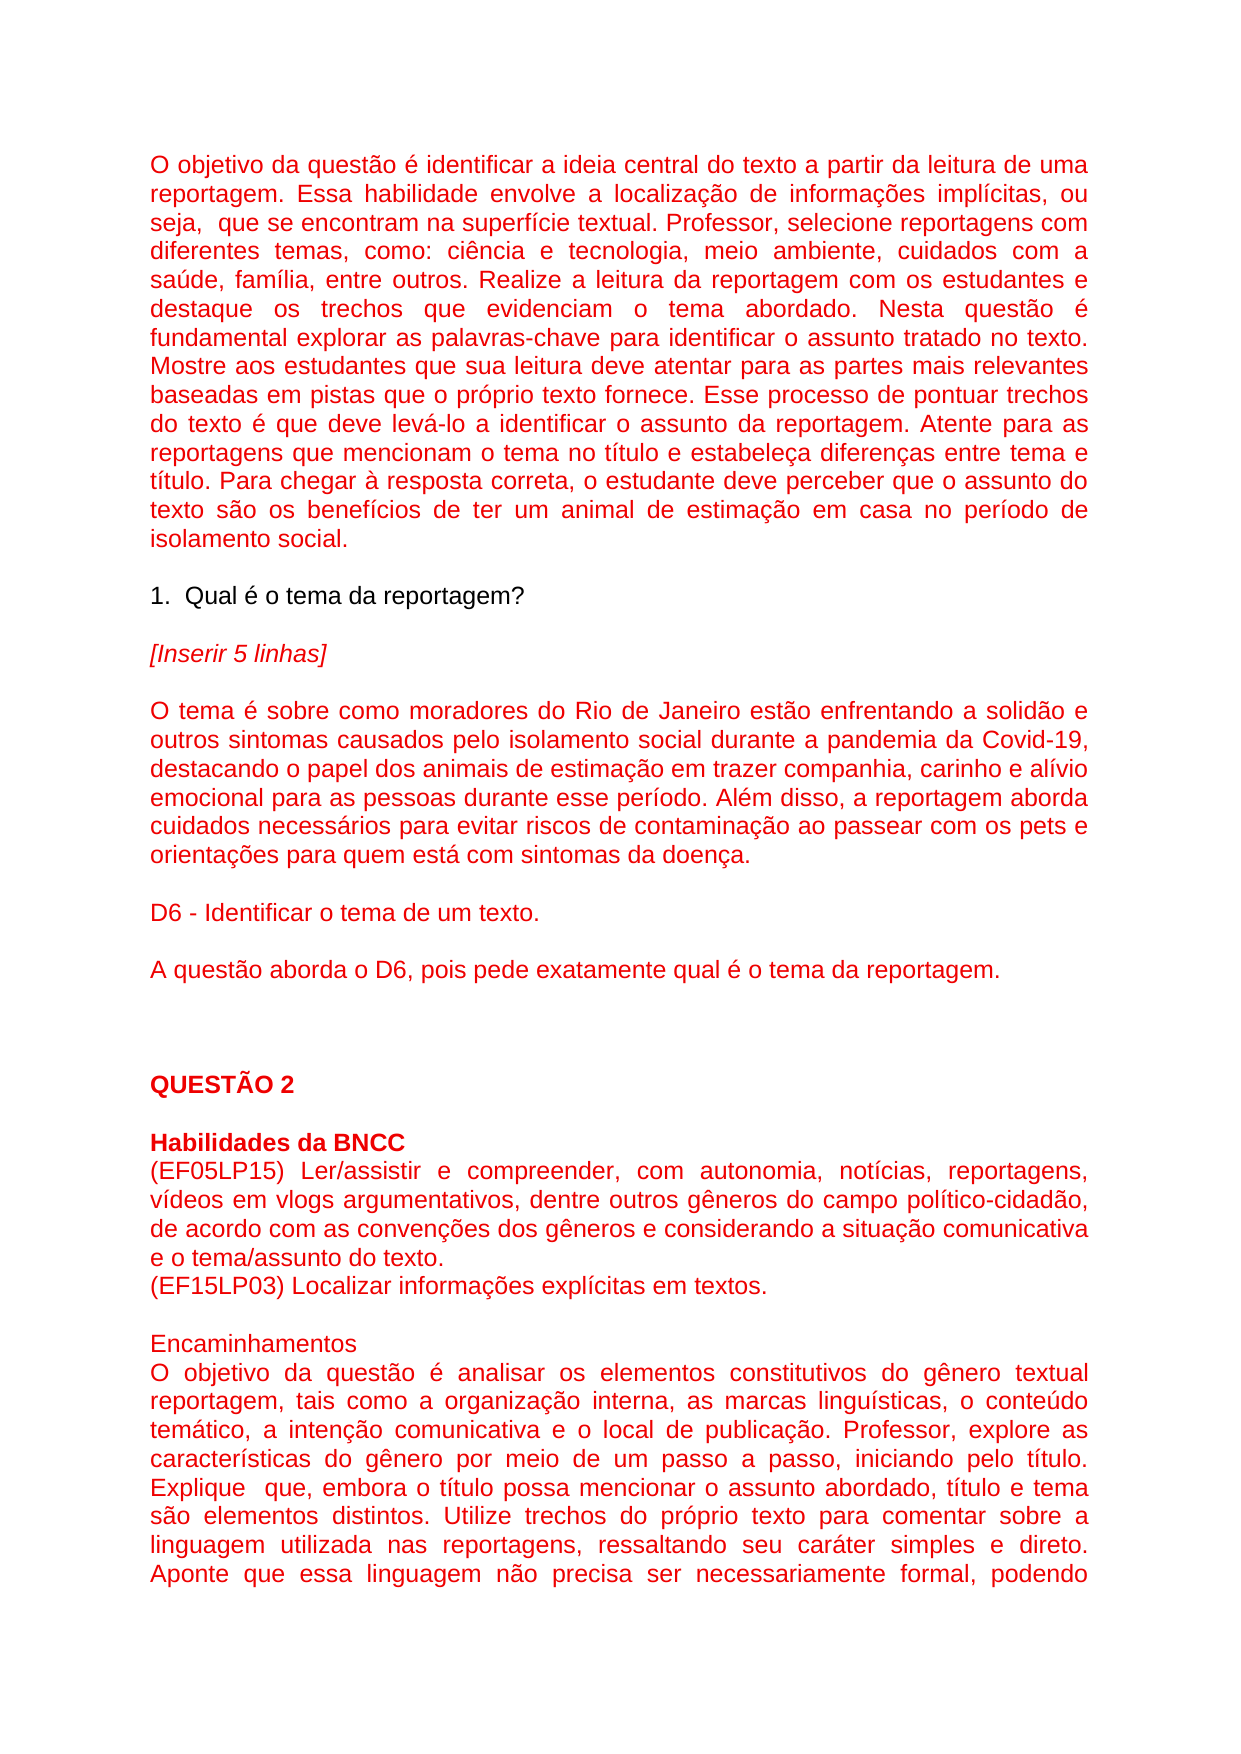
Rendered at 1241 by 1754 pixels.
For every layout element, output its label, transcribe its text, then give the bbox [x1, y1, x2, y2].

text QUESTÃO 2 [150, 1070, 1090, 1099]
text Habilidades da BNCC [150, 1127, 1090, 1156]
text 1. Qual é o tema da reportagem? [150, 581, 1090, 610]
text A questão aborda o D6, pois pede exatamente qual é o tema da reportagem. [150, 955, 1090, 984]
text O tema é sobre como moradores do Rio de Janeiro estão enfrentando a solidão e outros sintomas causados pelo isolamento social durante a pandemia da Covid-19, destacando o papel dos animais de estimação em trazer companhia, carinho e alívio emocional para as pessoas durante esse período. Além disso, a reportagem aborda cuidados necessários para evitar riscos de contaminação ao passear com os pets e orientações para quem está com sintomas da doença. [150, 696, 1090, 869]
text (EF15LP03) Localizar informações explícitas em textos. [150, 1271, 1090, 1300]
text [150, 1357, 1090, 1587]
text (EF05LP15) Ler/assistir e compreender, com autonomia, notícias, reportagens, vídeos em vlogs argumentativos, dentre outros gêneros do campo político-cidadão, de acordo com as convenções dos gêneros e considerando a situação comunicativa e o tema/assunto do texto. [150, 1156, 1090, 1271]
text Encaminhamentos [150, 1329, 1090, 1357]
text D6 - Identificar o tema de um texto. [150, 897, 1090, 926]
text O objetivo da questão é identificar a ideia central do texto a partir da leitura de uma reportagem. Essa habilidade envolve a localização de informações implícitas, ou seja, que se encontram na superfície textual. Professor, selecione reportagens com diferentes temas, como: ciência e tecnologia, meio ambiente, cuidados com a saúde, família, entre outros. Realize a leitura da reportagem com os estudantes e destaque os trechos que evidenciam o tema abordado. Nesta questão é fundamental explorar as palavras-chave para identificar o assunto tratado no texto. Mostre aos estudantes que sua leitura deve atentar para as partes mais relevantes baseadas em pistas que o próprio texto fornece. Esse processo de pontuar trechos do texto é que deve levá-lo a identificar o assunto da reportagem. Atente para as reportagens que mencionam o tema no título e estabeleça diferenças entre tema e título. Para chegar à resposta correta, o estudante deve perceber que o assunto do texto são os benefícios de ter um animal de estimação em casa no período de isolamento social. [150, 150, 1090, 552]
text [Inserir 5 linhas] [150, 639, 1090, 667]
